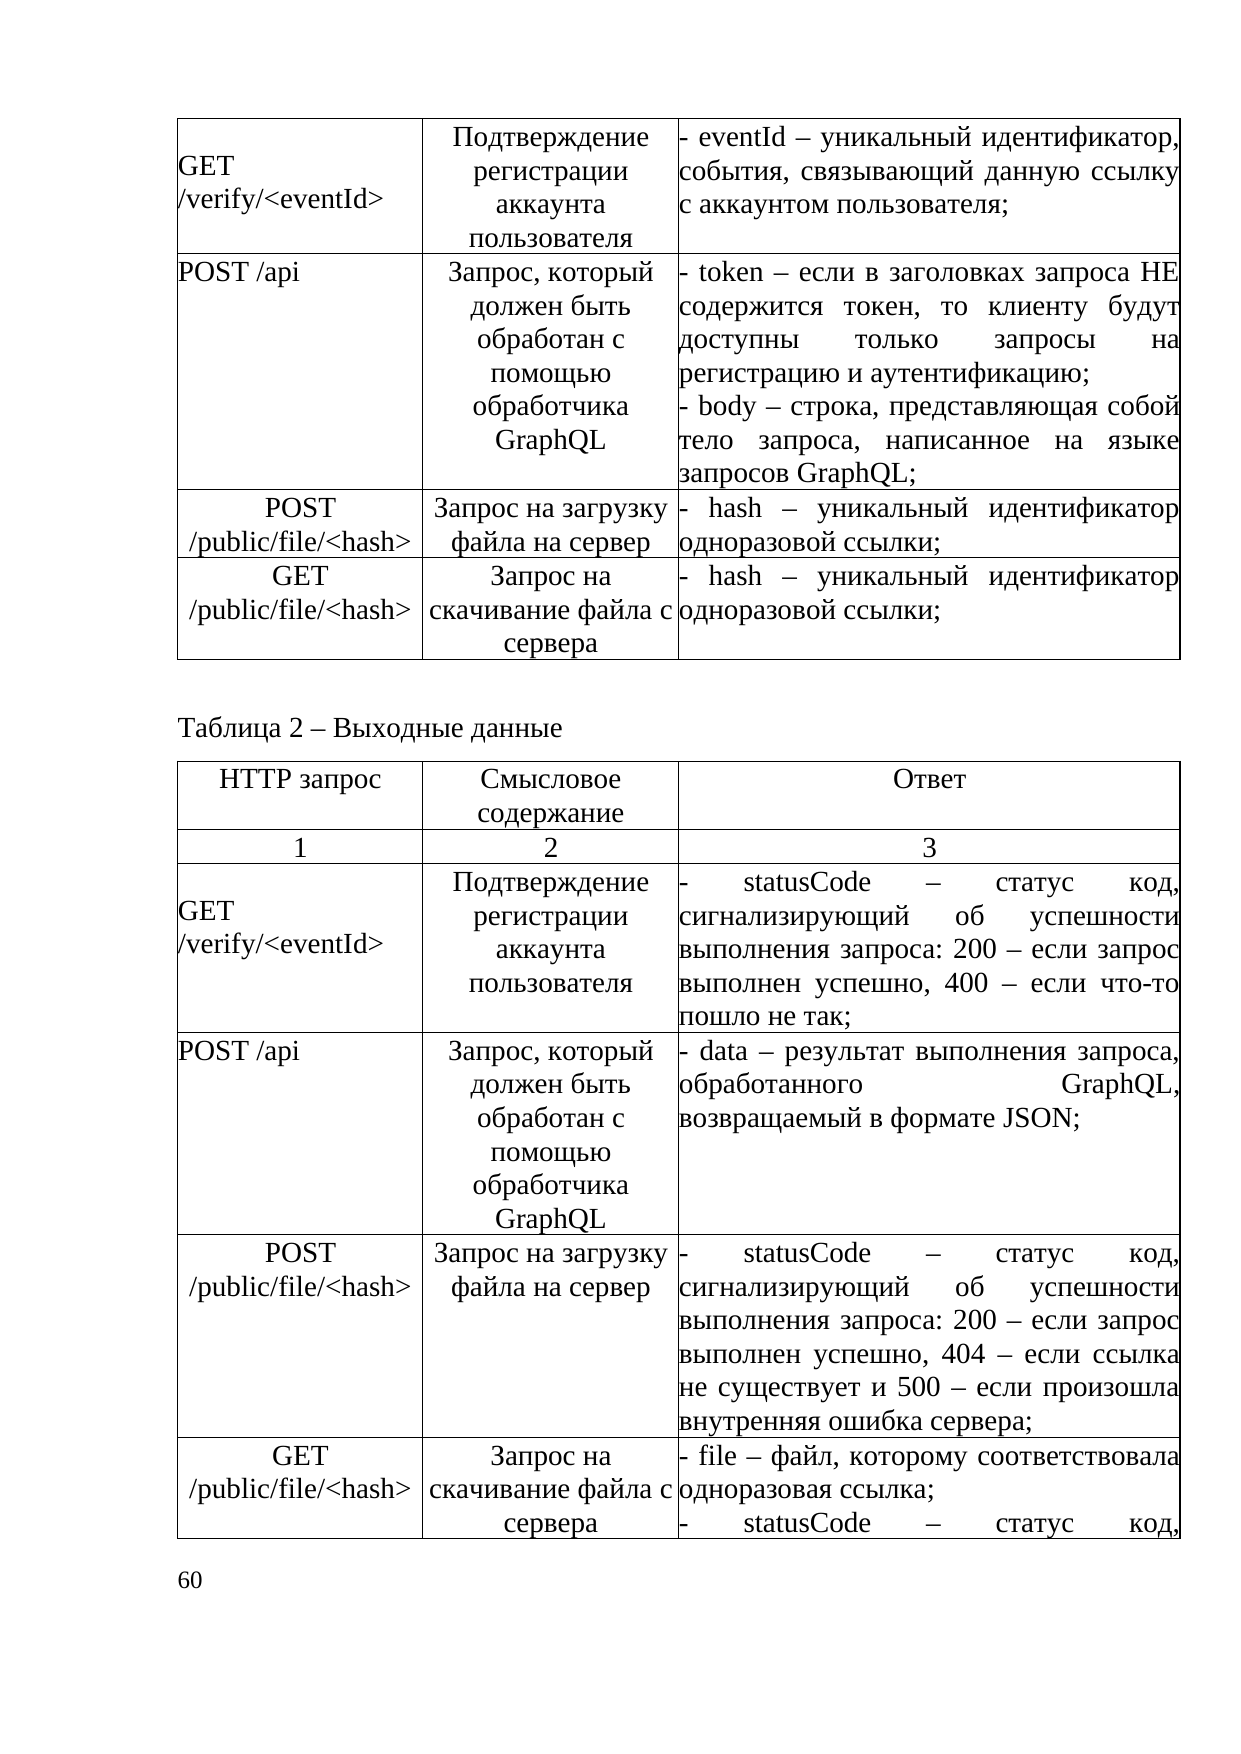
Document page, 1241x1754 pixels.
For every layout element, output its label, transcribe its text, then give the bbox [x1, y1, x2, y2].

table_cell - token – если в заголовках запроса НЕ содержится токен, то клиенту будут доступны только запросы на регистрацию и аутентификацию; - body – строка, представляющая собой тело запроса, написанное на языке запросов GraphQL; [679, 254, 1179, 489]
table_cell POST /public/file/<hash> [178, 1235, 422, 1437]
table_cell GET /verify/<eventId> [178, 864, 422, 1032]
table_cell POST /api [178, 1033, 422, 1234]
table_cell 3 [679, 830, 1179, 863]
table_header Ответ [679, 762, 1179, 829]
table_cell - statusCode – статус код, сигнализирующий об успешности выполнения запроса: 200 – если запрос выполнен успешно, 400 – если что-то пошло не так; [679, 864, 1179, 1032]
table_cell GET /public/file/<hash> [178, 558, 422, 659]
table_cell - eventId – уникальный идентификатор, события, связывающий данную ссылку с аккаунтом пользователя; [679, 119, 1179, 253]
table_cell POST /api [178, 254, 422, 489]
table_cell POST /public/file/<hash> [178, 490, 422, 557]
table_cell 1 [178, 830, 422, 863]
table_header HTTP запрос [178, 762, 422, 829]
table_cell - hash – уникальный идентификатор одноразовой ссылки; [679, 490, 1179, 557]
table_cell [178, 1438, 422, 1538]
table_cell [679, 1438, 1179, 1538]
table_cell Запрос, который должен быть обработан с помощью обработчика GraphQL [423, 1033, 678, 1234]
table_cell - statusCode – статус код, сигнализирующий об успешности выполнения запроса: 200 – если запрос выполнен успешно, 404 – если ссылка не существует и 500 – если произошла внутренняя ошибка сервера; [679, 1235, 1179, 1437]
table_cell - data – результат выполнения запроса, обработанного GraphQL, возвращаемый в формате JSON; [679, 1033, 1179, 1234]
table_cell Подтверждение регистрации аккаунта пользователя [423, 119, 678, 253]
text Таблица 2 – Выходные данные [177, 710, 1181, 744]
table_cell - hash – уникальный идентификатор одноразовой ссылки; [679, 558, 1179, 659]
table_cell Запрос на скачивание файла с сервера [423, 558, 678, 659]
table_cell Подтверждение регистрации аккаунта пользователя [423, 864, 678, 1032]
table_cell GET /verify/<eventId> [178, 119, 422, 253]
table_header Смысловое содержание [423, 762, 678, 829]
table_cell Запрос, который должен быть обработан с помощью обработчика GraphQL [423, 254, 678, 489]
table_cell 2 [423, 830, 678, 863]
table_cell Запрос на загрузку файла на сервер [423, 1235, 678, 1437]
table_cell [423, 1438, 678, 1538]
table_cell Запрос на загрузку файла на сервер [423, 490, 678, 557]
